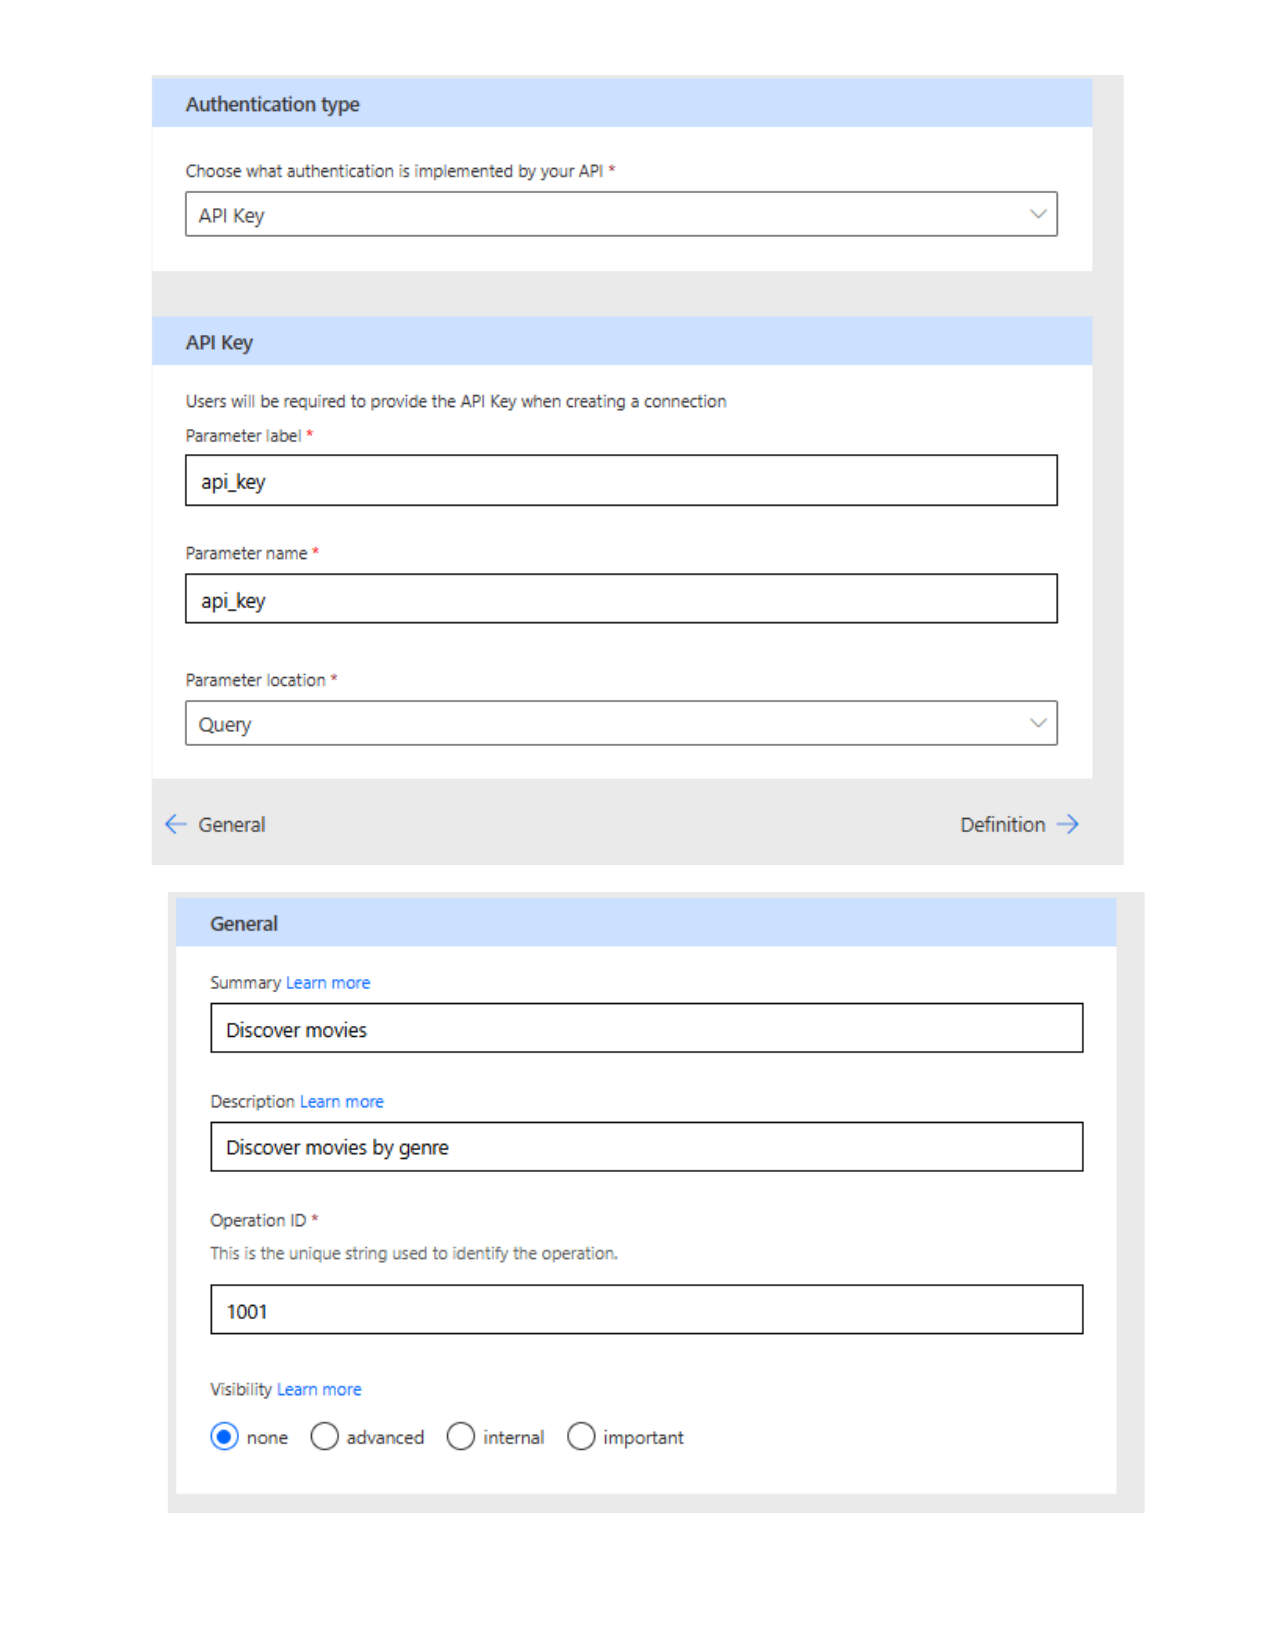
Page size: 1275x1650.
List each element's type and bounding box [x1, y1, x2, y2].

picture [167, 892, 1145, 1513]
picture [151, 75, 1124, 865]
